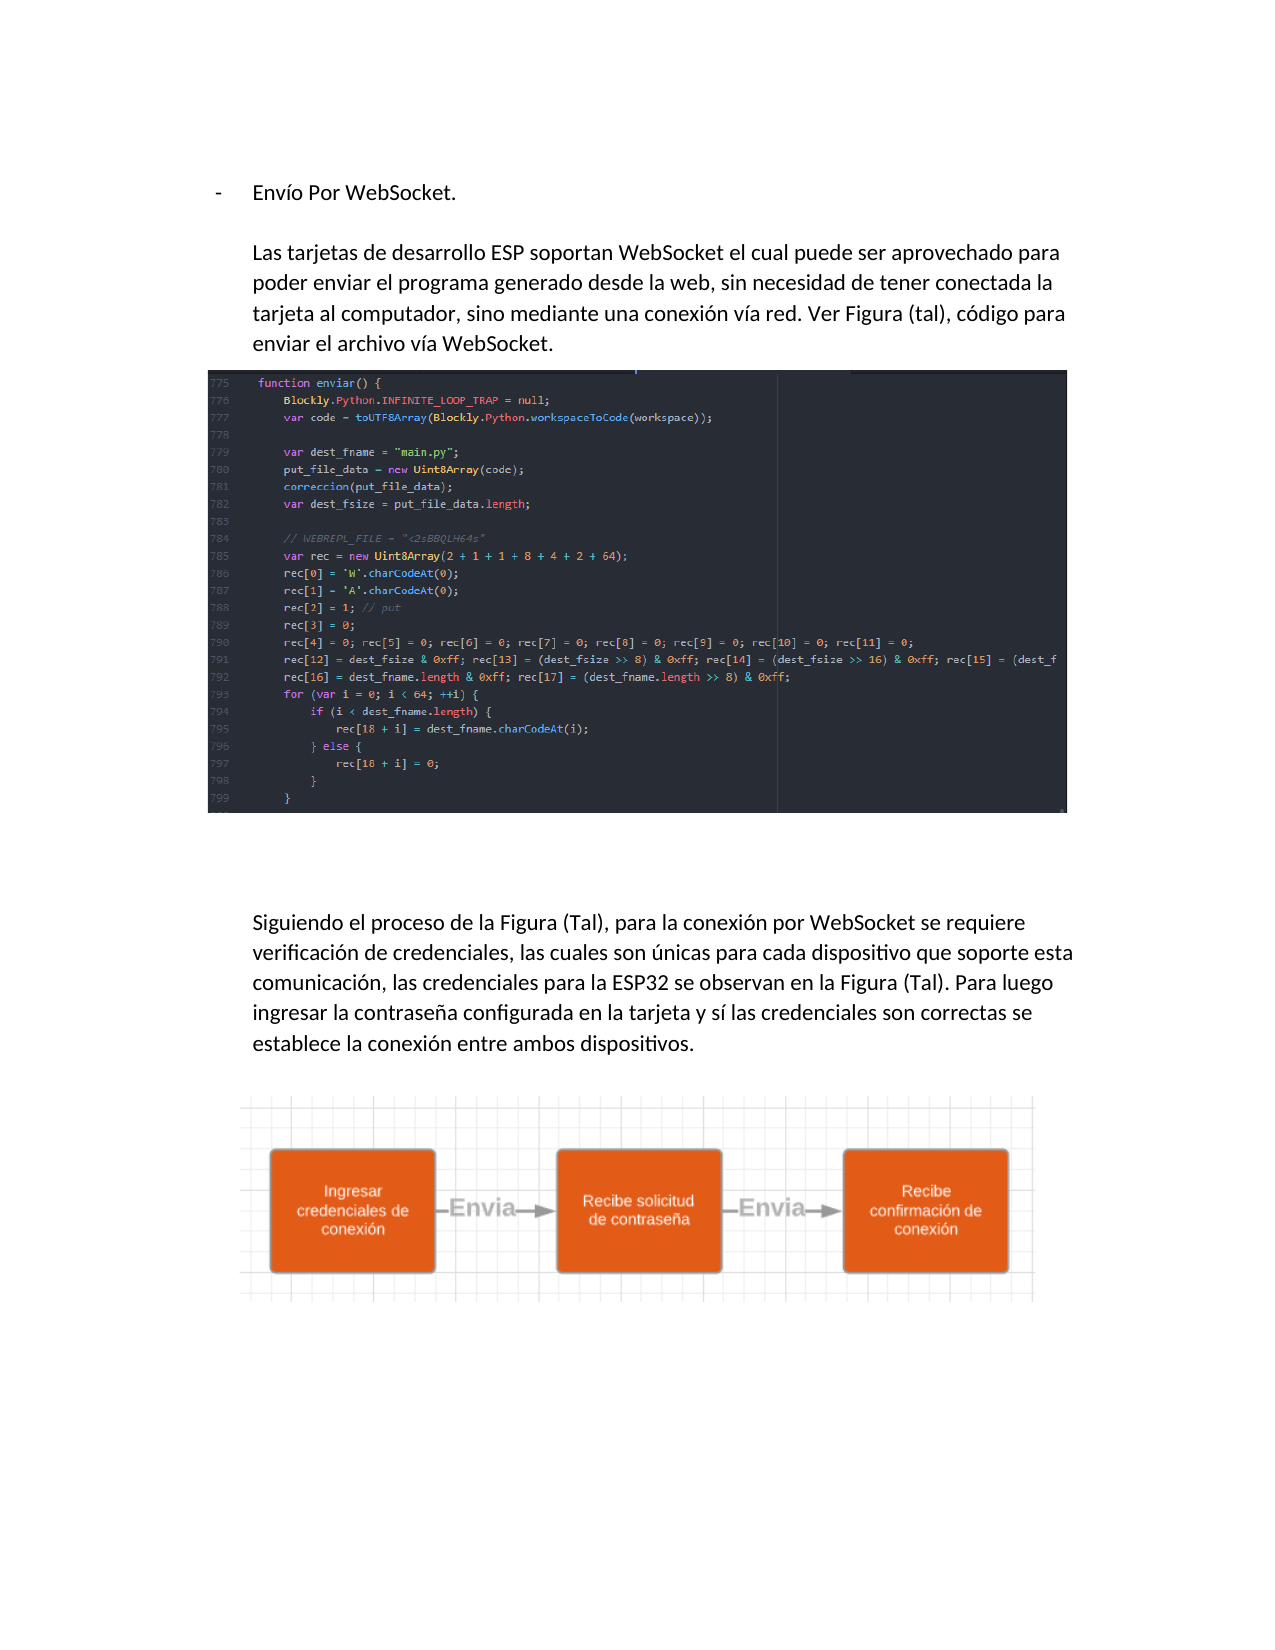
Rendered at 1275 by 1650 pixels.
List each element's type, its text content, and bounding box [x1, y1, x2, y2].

list Siguiendo el proceso de la Figura (Tal), para la conexión por WebSocket se requiere verificación de credenciales, las cuales son únicas para cada dispositivo que soporte esta comunicación, las credenciales para la ESP32 se observan en la Figura (Tal). Para luego ingresar la contraseña configurada en la tarjeta y sí las credenciales son correctas se establece la conexión entre ambos dispositivos. [252, 908, 1098, 1057]
list Envío Por WebSocket. [215, 178, 1098, 206]
picture [207, 370, 1068, 813]
picture [239, 1096, 1036, 1302]
list Las tarjetas de desarrollo ESP soportan WebSocket el cual puede ser aprovechado para poder enviar el programa generado desde la web, sin necesidad de tener conectada la tarjeta al computador, sino mediante una conexión vía red. Ver Figura (tal), código para enviar el archivo vía WebSocket. [252, 238, 1098, 357]
